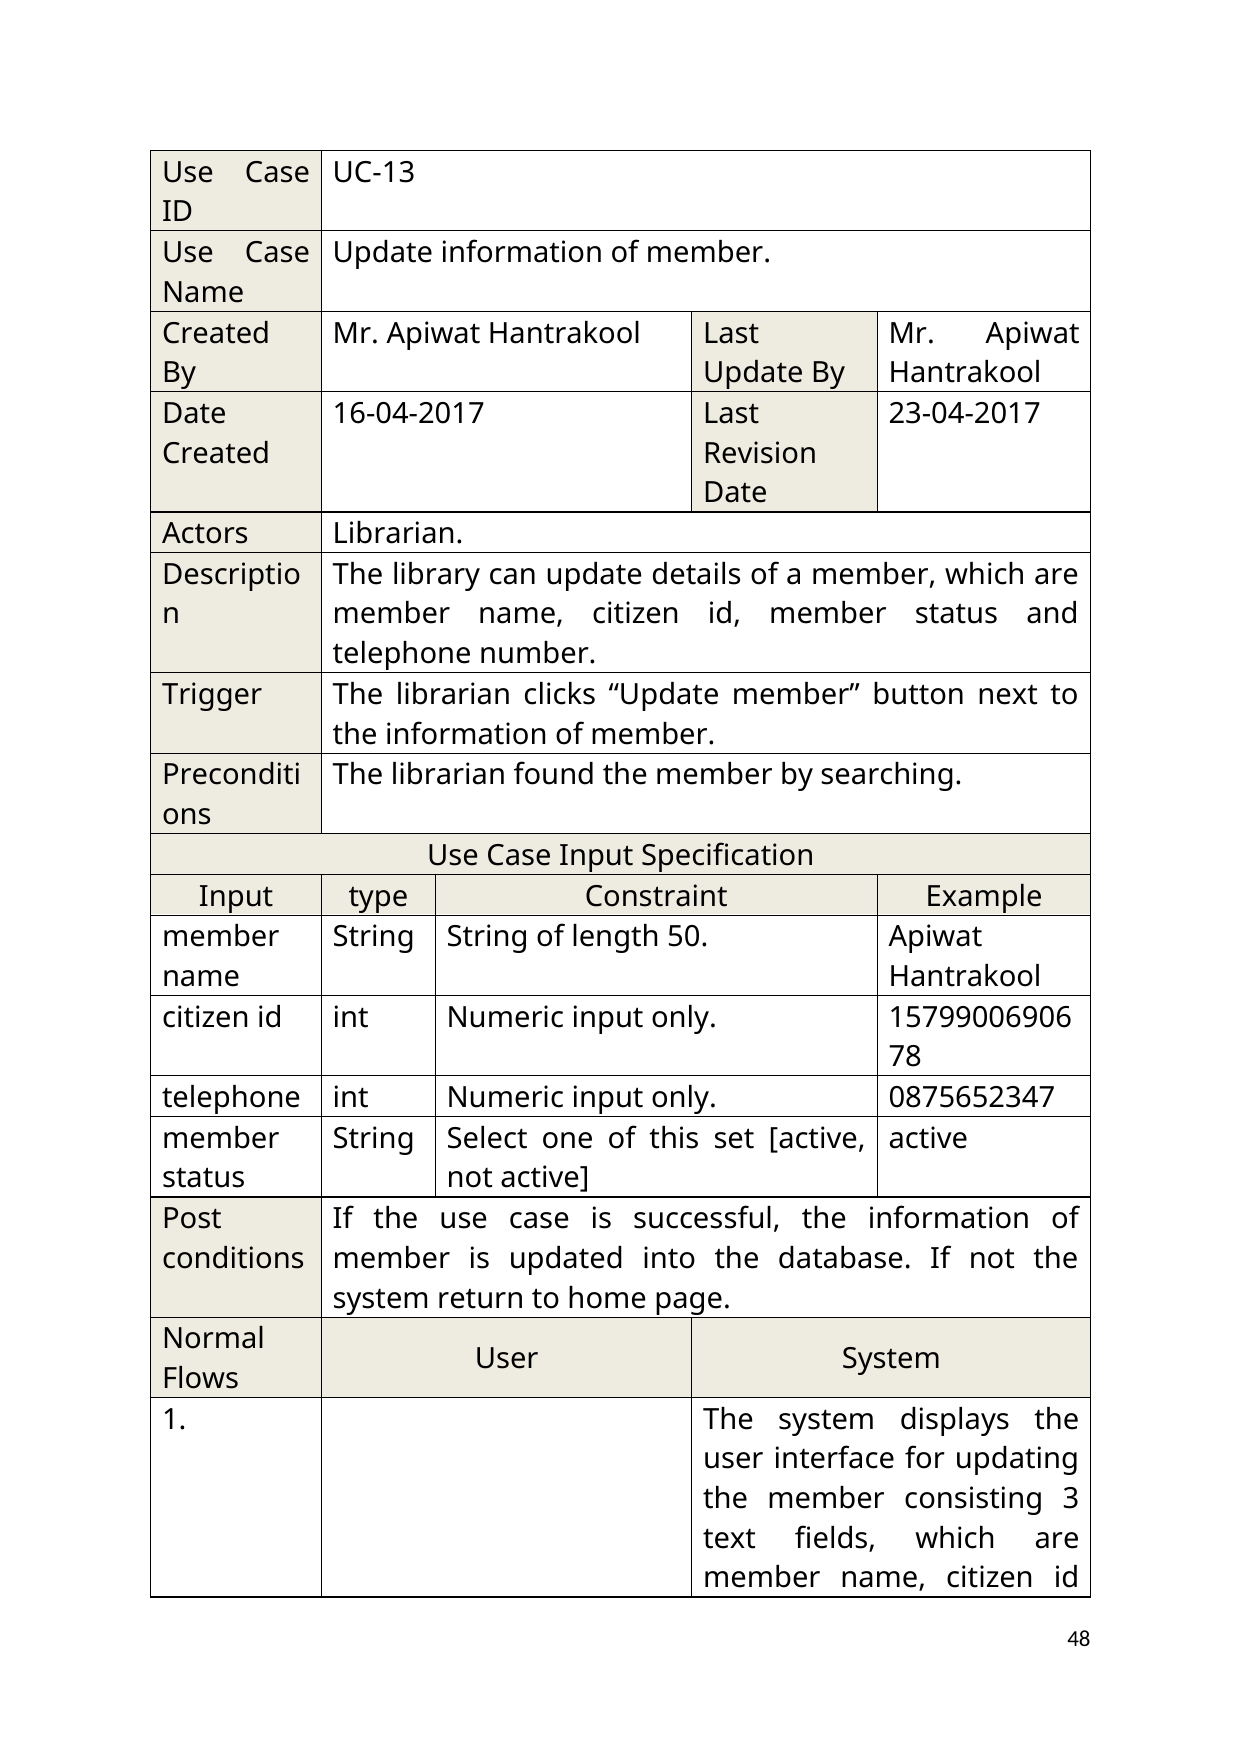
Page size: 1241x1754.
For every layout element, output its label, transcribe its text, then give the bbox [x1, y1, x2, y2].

table_cell Input [151, 875, 321, 914]
table_cell Select one of this set [active, not active] [436, 1117, 877, 1196]
table_cell Date Created [151, 392, 321, 511]
table_cell String [322, 1117, 435, 1196]
table_cell Created By [151, 312, 321, 391]
table_header Use Case ID [151, 151, 321, 230]
table_cell int [322, 1076, 435, 1116]
table_cell Normal Flows [151, 1318, 321, 1397]
table_cell 0875652347 [878, 1076, 1090, 1116]
table_cell User [322, 1318, 691, 1397]
table_cell Last Update By [692, 312, 877, 391]
table_cell 1. [151, 1398, 321, 1596]
table_cell 23-04-2017 [878, 392, 1090, 511]
table_cell Mr. Apiwat Hantrakool [322, 312, 691, 391]
table_cell Librarian. [322, 513, 1090, 552]
table_cell Actors [151, 513, 321, 552]
table_cell Description [151, 553, 321, 672]
table_cell System [692, 1318, 1090, 1397]
table_cell Mr. Apiwat Hantrakool [878, 312, 1090, 391]
table_cell citizen id [151, 996, 321, 1075]
table_cell 16-04-2017 [322, 392, 691, 511]
table_cell telephone [151, 1076, 321, 1116]
table_cell Last Revision Date [692, 392, 877, 511]
table_cell member status [151, 1117, 321, 1196]
table_cell Numeric input only. [436, 996, 877, 1075]
table_cell [322, 1398, 691, 1596]
table_cell Trigger [151, 673, 321, 753]
table_cell If the use case is successful, the information of member is updated into the database. If not the system return to home page. [322, 1198, 1090, 1317]
table_cell The librarian found the member by searching. [322, 754, 1090, 833]
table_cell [692, 1398, 1090, 1596]
table_cell Example [878, 875, 1090, 914]
table_cell Preconditions [151, 754, 321, 833]
table_cell type [322, 875, 435, 914]
table_cell String [322, 916, 435, 995]
table_cell The librarian clicks “Update member” button next to the information of member. [322, 673, 1090, 753]
table_cell Apiwat Hantrakool [878, 916, 1090, 995]
table_cell Constraint [436, 875, 877, 914]
table_header UC-13 [322, 151, 1090, 230]
table_cell Update information of member. [322, 231, 1090, 311]
table_cell The library can update details of a member, which are member name, citizen id, member status and telephone number. [322, 553, 1090, 672]
table_cell Use Case Name [151, 231, 321, 311]
table_cell Post conditions [151, 1198, 321, 1317]
table_cell member name [151, 916, 321, 995]
table_cell Use Case Input Specification [151, 834, 1090, 874]
table_cell String of length 50. [436, 916, 877, 995]
table_cell active [878, 1117, 1090, 1196]
table_cell Numeric input only. [436, 1076, 877, 1116]
table_cell 1579900690678 [878, 996, 1090, 1075]
table_cell int [322, 996, 435, 1075]
